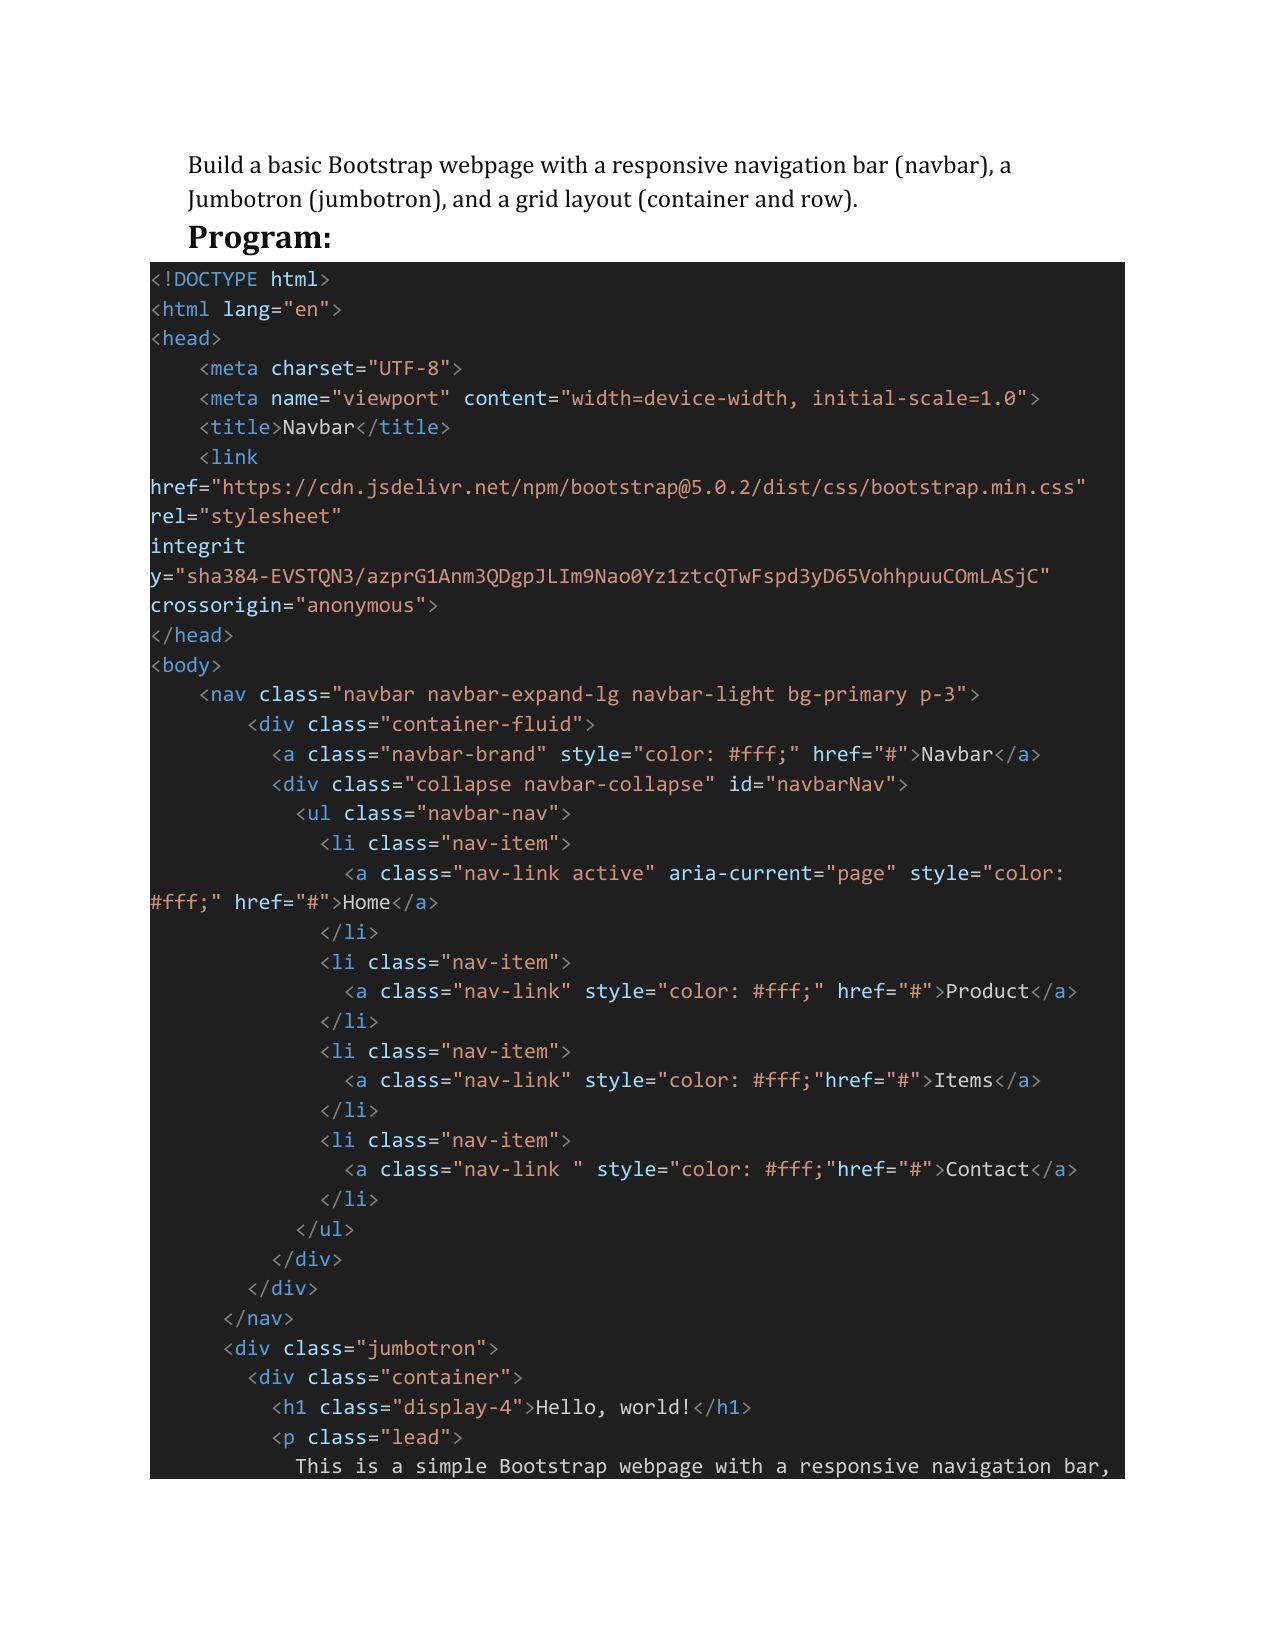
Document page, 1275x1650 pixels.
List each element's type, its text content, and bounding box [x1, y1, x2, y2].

text </nav> [150, 1301, 1125, 1331]
text </li> [150, 1093, 1125, 1123]
text <div class="collapse navbar-collapse" id="navbarNav"> [150, 767, 1125, 797]
text <a class="navbar-brand" style="color: #fff;" href="#">Navbar</a> [150, 737, 1125, 767]
text </div> [150, 1242, 1125, 1272]
text <a class="nav-link " style="color: #fff;"href="#">Contact</a> [150, 1153, 1125, 1182]
text <ul class="navbar-nav"> [150, 797, 1125, 826]
text </li> [150, 1004, 1125, 1034]
text <li class="nav-item"> [150, 826, 1125, 856]
text <h1 class="display-4">Hello, world!</h1> [150, 1390, 1125, 1420]
text <link href="https://cdn.jsdelivr.net/npm/bootstrap@5.0.2/dist/css/bootstrap.min.css" rel="stylesheet" integrity="sha384-EVSTQN3/azprG1Anm3QDgpJLIm9Nao0Yz1ztcQTwFspd3yD65VohhpuuCOmLASjC" crossorigin="anonymous"> [150, 440, 1125, 618]
text <meta charset="UTF-8"> [150, 351, 1125, 381]
text </li> [150, 1182, 1125, 1212]
text <div class="container-fluid"> [150, 707, 1125, 737]
text <li class="nav-item"> [150, 945, 1125, 975]
text Build a basic Bootstrap webpage with a responsive navigation bar (navbar), a Jumbotron (jumbotron), and a grid layout (container and row). [187, 150, 1125, 213]
text </head> [150, 618, 1125, 648]
text <html lang="en"> [150, 292, 1125, 322]
text <a class="nav-link active" aria-current="page" style="color: #fff;" href="#">Home</a> [150, 856, 1125, 915]
text <head> [150, 322, 1125, 351]
text <li class="nav-item"> [150, 1123, 1125, 1153]
text Program: [187, 217, 1125, 256]
text <!DOCTYPE html> [150, 262, 1125, 292]
text </div> [150, 1272, 1125, 1301]
text <div class="container"> [150, 1361, 1125, 1390]
text <div class="jumbotron"> [150, 1331, 1125, 1361]
text <li class="nav-item"> [150, 1034, 1125, 1064]
text <body> [150, 648, 1125, 678]
text <a class="nav-link" style="color: #fff;"href="#">Items</a> [150, 1064, 1125, 1093]
text <p class="lead"> [150, 1420, 1125, 1450]
text <meta name="viewport" content="width=device-width, initial-scale=1.0"> [150, 381, 1125, 411]
text <a class="nav-link" style="color: #fff;" href="#">Product</a> [150, 975, 1125, 1004]
text This is a simple Bootstrap webpage with a responsive navigation bar, [150, 1450, 1125, 1479]
text </li> [150, 915, 1125, 945]
text <nav class="navbar navbar-expand-lg navbar-light bg-primary p-3"> [150, 678, 1125, 707]
text <title>Navbar</title> [150, 411, 1125, 440]
text </ul> [150, 1212, 1125, 1242]
